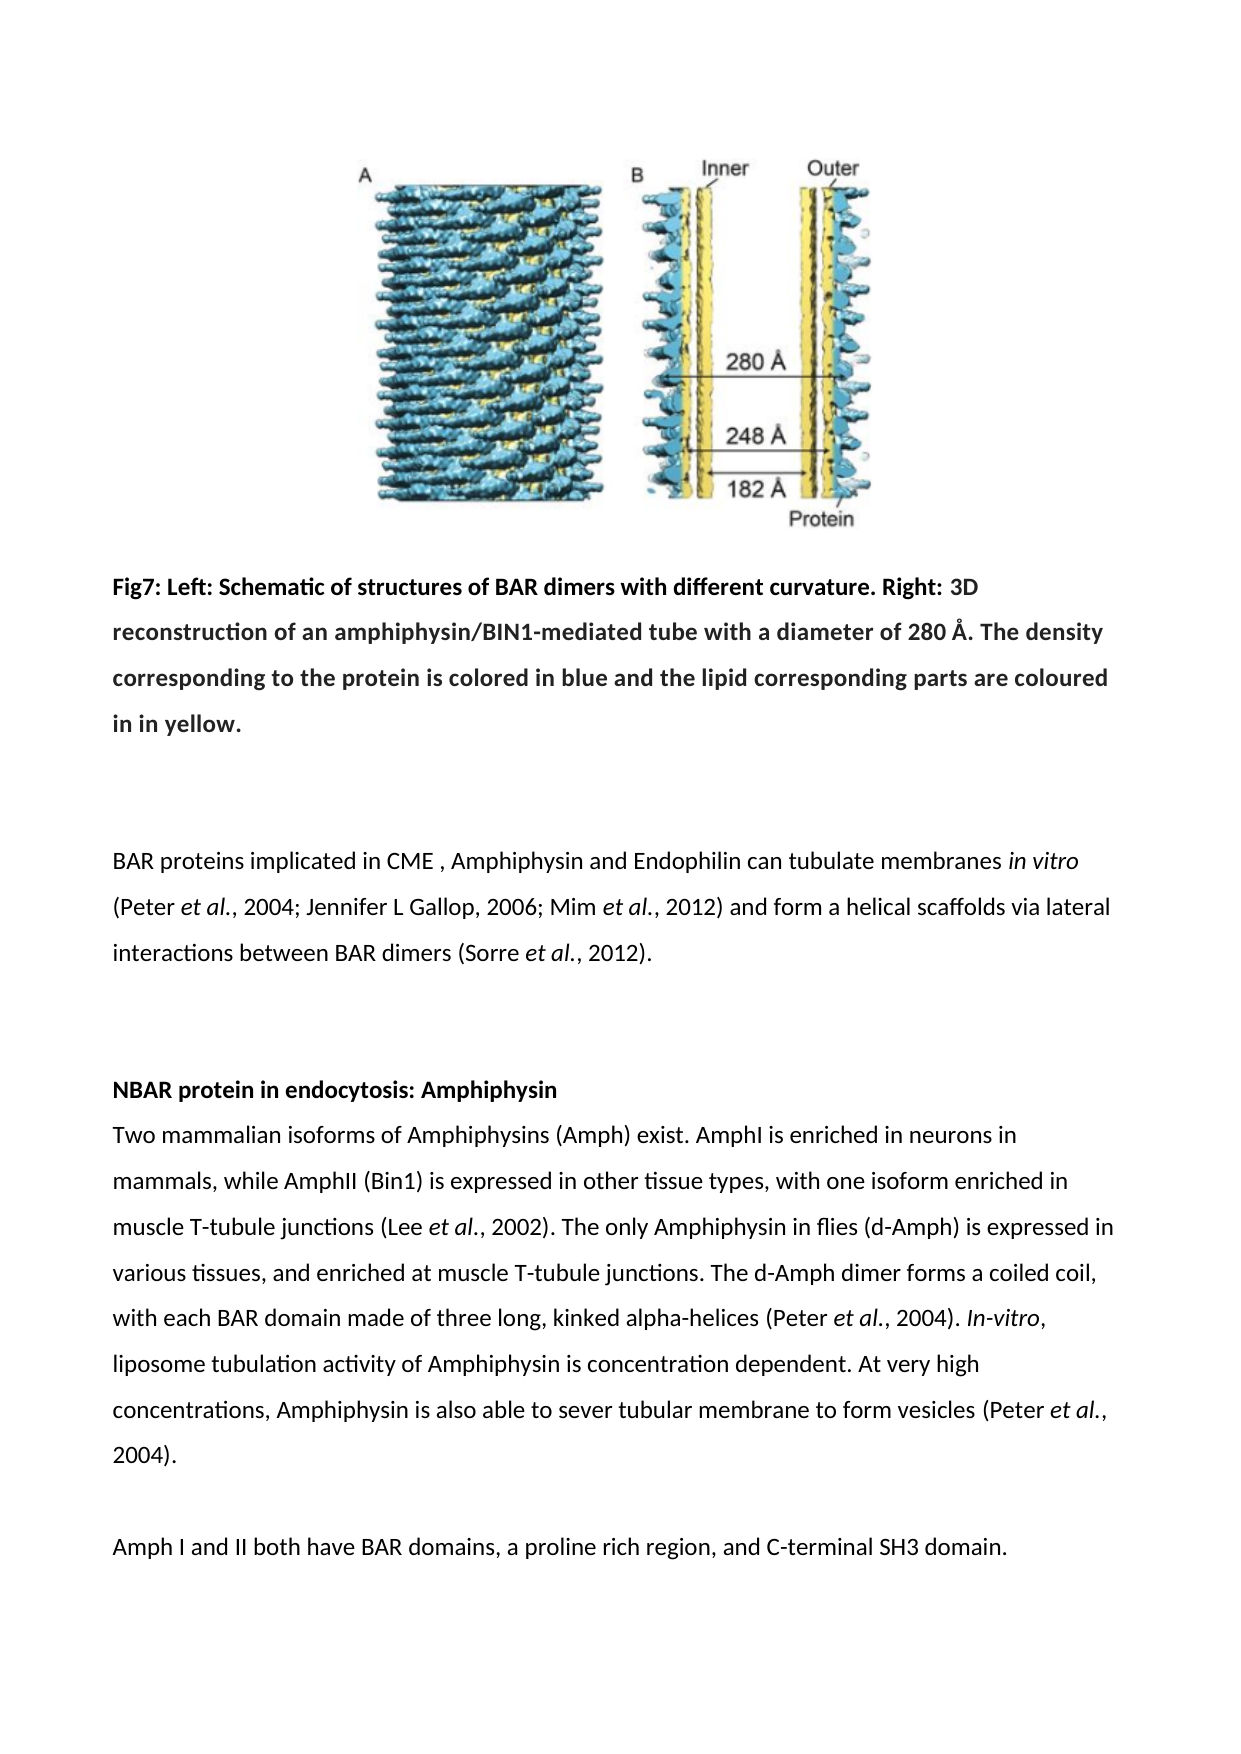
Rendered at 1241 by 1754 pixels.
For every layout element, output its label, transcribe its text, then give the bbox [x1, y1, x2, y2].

text Fig7: Left: Schematic of structures of BAR dimers with different curvature. Right: 3D reconstruction of an amphiphysin/BIN1-mediated tube with a diameter of 280 Å. The density corresponding to the protein is colored in blue and the lipid corresponding parts are coloured in in yellow. [112, 571, 1128, 738]
text Two mammalian isoforms of Amphiphysins (Amph) exist. AmphI is enriched in neurons in mammals, while AmphII (Bin1) is expressed in other tissue types, with one isoform enriched in muscle T-tubule junctions (Lee et al., 2002). The only Amphiphysin in flies (d-Amph) is expressed in various tissues, and enriched at muscle T-tubule junctions. The d-Amph dimer forms a coiled coil, with each BAR domain made of three long, kinked alpha-helices (Peter et al., 2004). In-vitro, liposome tubulation activity of Amphiphysin is concentration dependent. At very high concentrations, Amphiphysin is also able to sever tubular membrane to form vesicles (Peter et al., 2004). [112, 1119, 1128, 1470]
text BAR proteins implicated in CME , Amphiphysin and Endophilin can tubulate membranes in vitro (Peter et al., 2004; Jennifer L Gallop, 2006; Mim et al., 2012) and form a helical scaffolds via lateral interactions between BAR dimers (Sorre et al., 2012). [112, 845, 1128, 967]
text Amph I and II both have BAR domains, a proline rich region, and C-terminal SH3 domain. [112, 1531, 1128, 1562]
text NBAR protein in endocytosis: Amphiphysin [112, 1074, 1128, 1104]
picture [352, 150, 888, 531]
